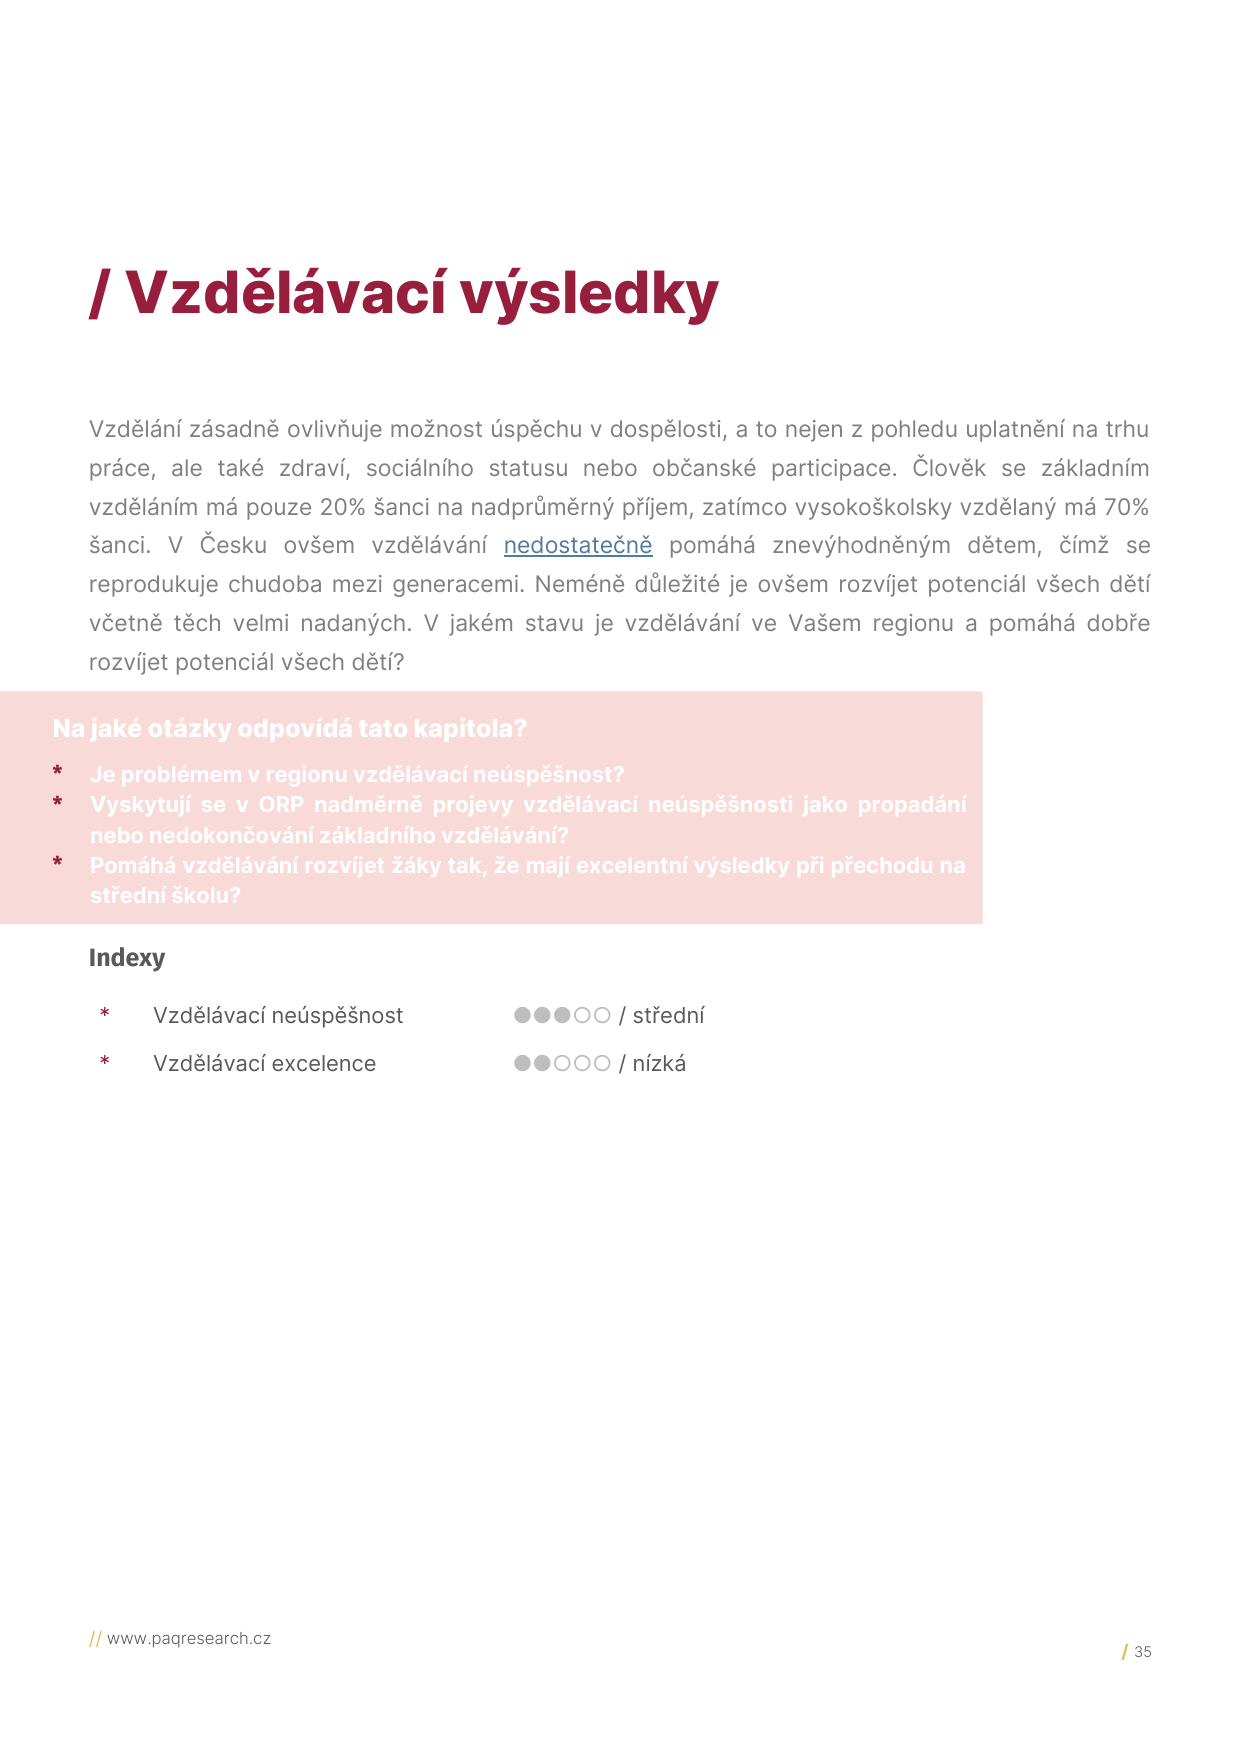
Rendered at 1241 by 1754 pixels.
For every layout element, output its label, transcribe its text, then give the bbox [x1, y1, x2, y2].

text Indexy [89, 943, 1152, 973]
table_header ●●●○○ / střední [502, 992, 1152, 1039]
table_cell * Vzdělávací excelence [89, 1039, 502, 1087]
table_cell ●●○○○ / nízká [502, 1039, 1152, 1087]
list Vzdělání zásadně ovlivňuje možnost úspěchu v dospělosti, a to nejen z pohledu uplatnění na trhu práce, ale také zdraví, sociálního statusu nebo občanské participace. Člověk se základním vzděláním má pouze 20% šanci na nadprůměrný příjem, zatímco vysokoškolsky vzdělaný má 70% šanci. V Česku ovšem vzdělávání nedostatečně pomáhá znevýhodněným dětem, čímž se reprodukuje chudoba mezi generacemi. Neméně důležité je ovšem rozvíjet potenciál všech dětí včetně těch velmi nadaných. V jakém stavu je vzdělávání ve Vašem regionu a pomáhá dobře rozvíjet potenciál všech dětí? [89, 415, 1152, 675]
table_header * Vzdělávací neúspěšnost [89, 992, 502, 1039]
subtitle / Vzdělávací výsledky [89, 257, 1152, 328]
